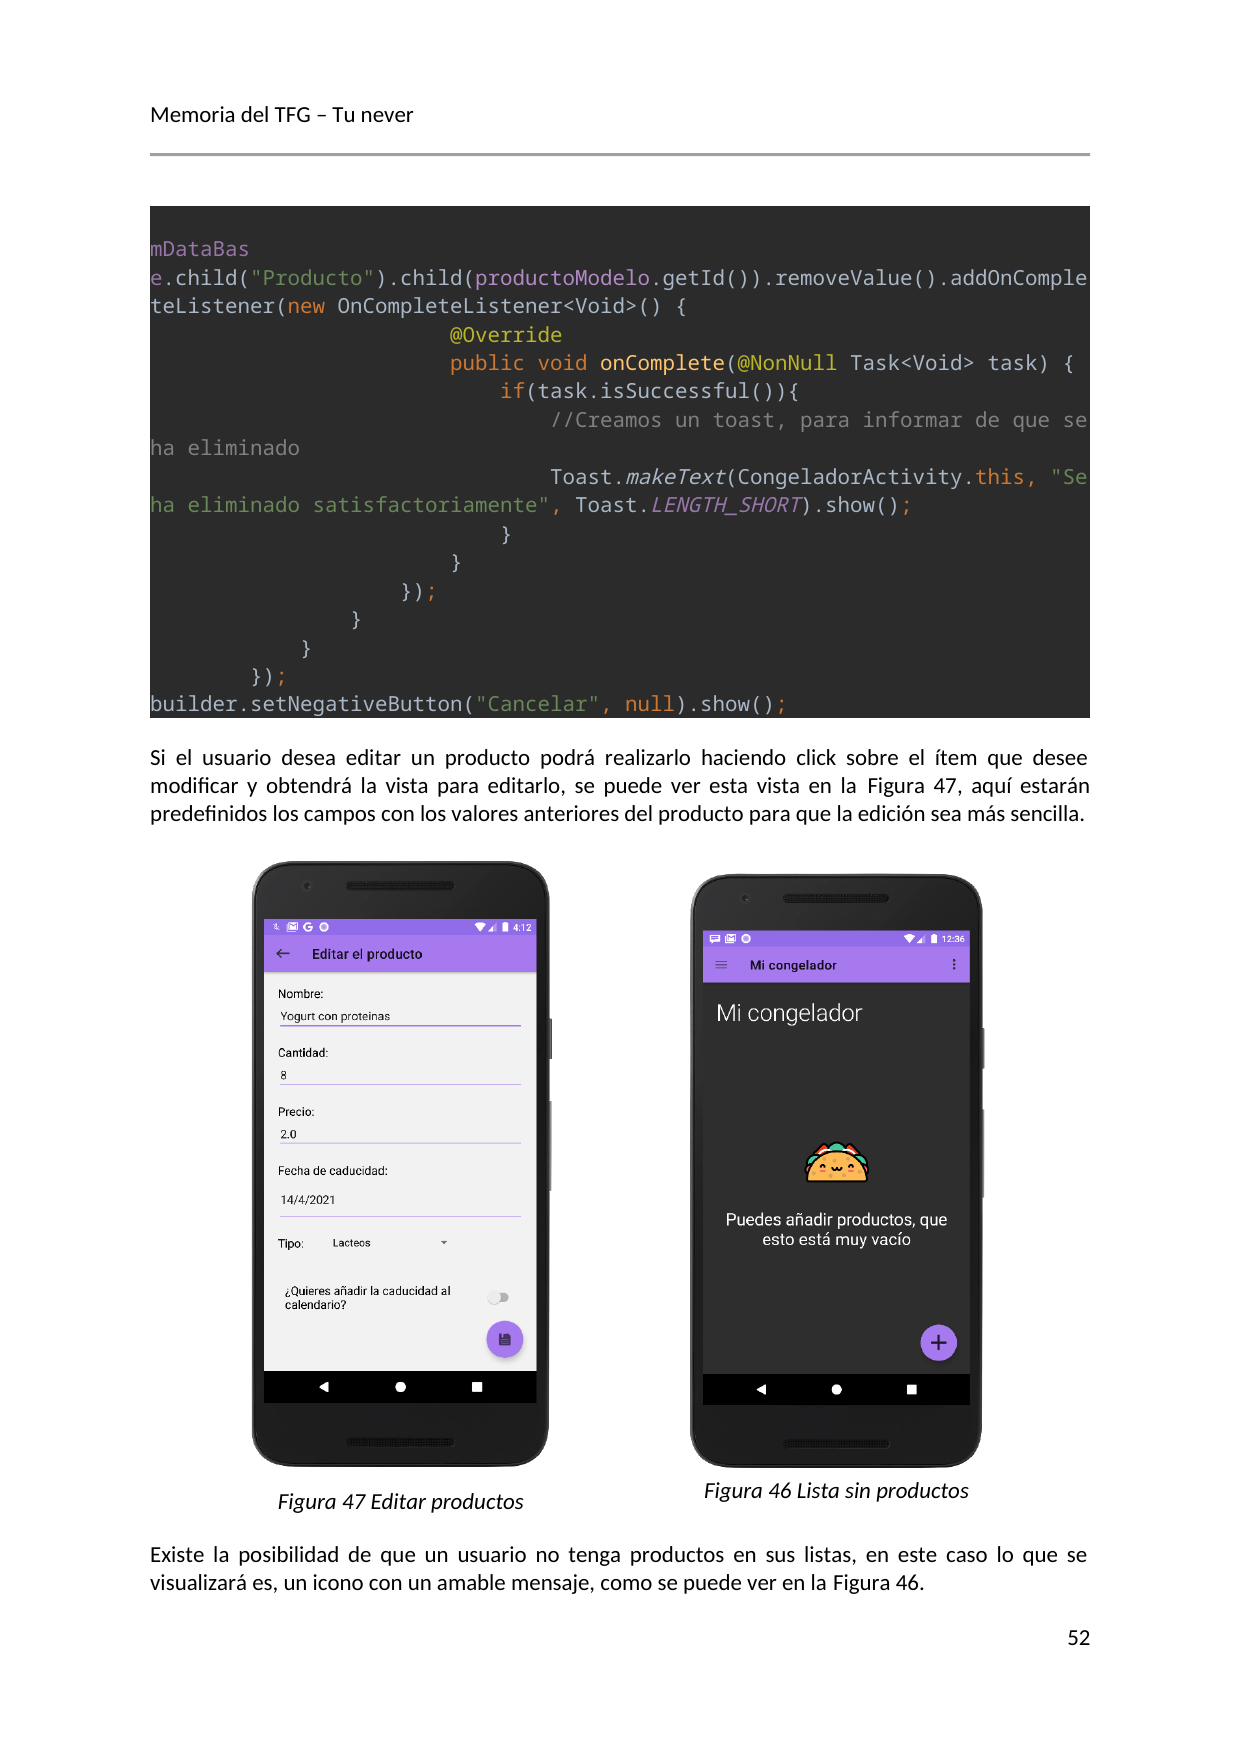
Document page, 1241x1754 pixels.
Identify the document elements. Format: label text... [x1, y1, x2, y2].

picture [251, 861, 552, 1467]
picture [690, 873, 985, 1468]
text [150, 206, 1090, 718]
text Si el usuario desea editar un producto podrá realizarlo haciendo click sobre el ítem que desee modificar y obtendrá la vista para editarlo, se puede ver esta vista en la Figura 46, aquí estarán predefinidos los campos con los valores anteriores del producto para que la edición sea más sencilla. [150, 743, 1090, 827]
